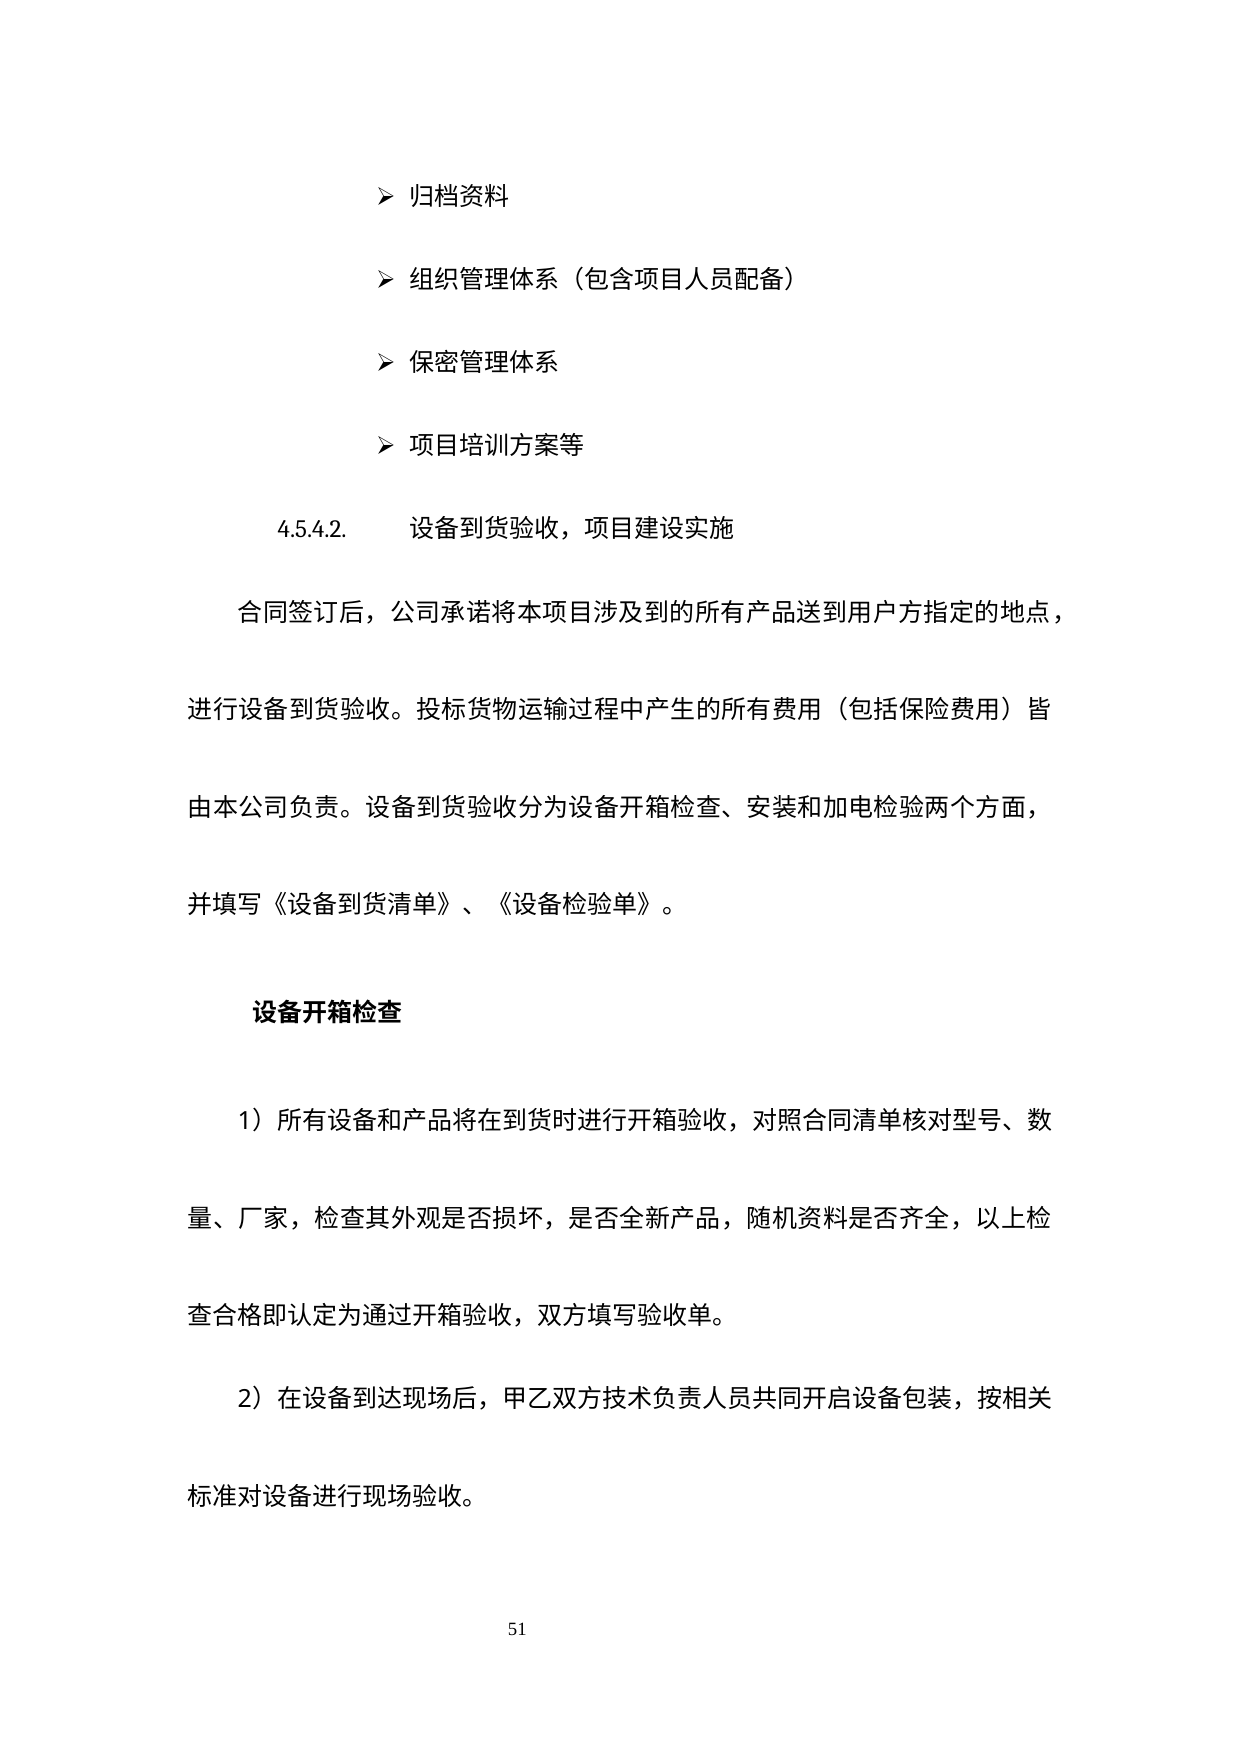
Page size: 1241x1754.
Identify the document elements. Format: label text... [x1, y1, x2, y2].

list 组织管理体系（包含项目人员配备） [326, 245, 1053, 310]
subtitle 设备到货验收，项目建设实施 [277, 494, 1053, 559]
list 保密管理体系 [326, 328, 1053, 393]
text 设备开箱检查 [202, 978, 1053, 1043]
text 1）所有设备和产品将在到货时进行开箱验收，对照合同清单核对型号、数量、厂家，检查其外观是否损坏，是否全新产品，随机资料是否齐全，以上检查合格即认定为通过开箱验收，双方填写验收单。 [187, 1086, 1053, 1346]
text 2）在设备到达现场后，甲乙双方技术负责人员共同开启设备包装，按相关标准对设备进行现场验收。 [187, 1364, 1053, 1527]
list 项目培训方案等 [326, 411, 1053, 476]
text 合同签订后，公司承诺将本项目涉及到的所有产品送到用户方指定的地点，进行设备到货验收。投标货物运输过程中产生的所有费用（包括保险费用）皆由本公司负责。设备到货验收分为设备开箱检查、安装和加电检验两个方面，并填写《设备到货清单》、《设备检验单》。 [187, 578, 1053, 935]
list 归档资料 [326, 162, 1053, 227]
